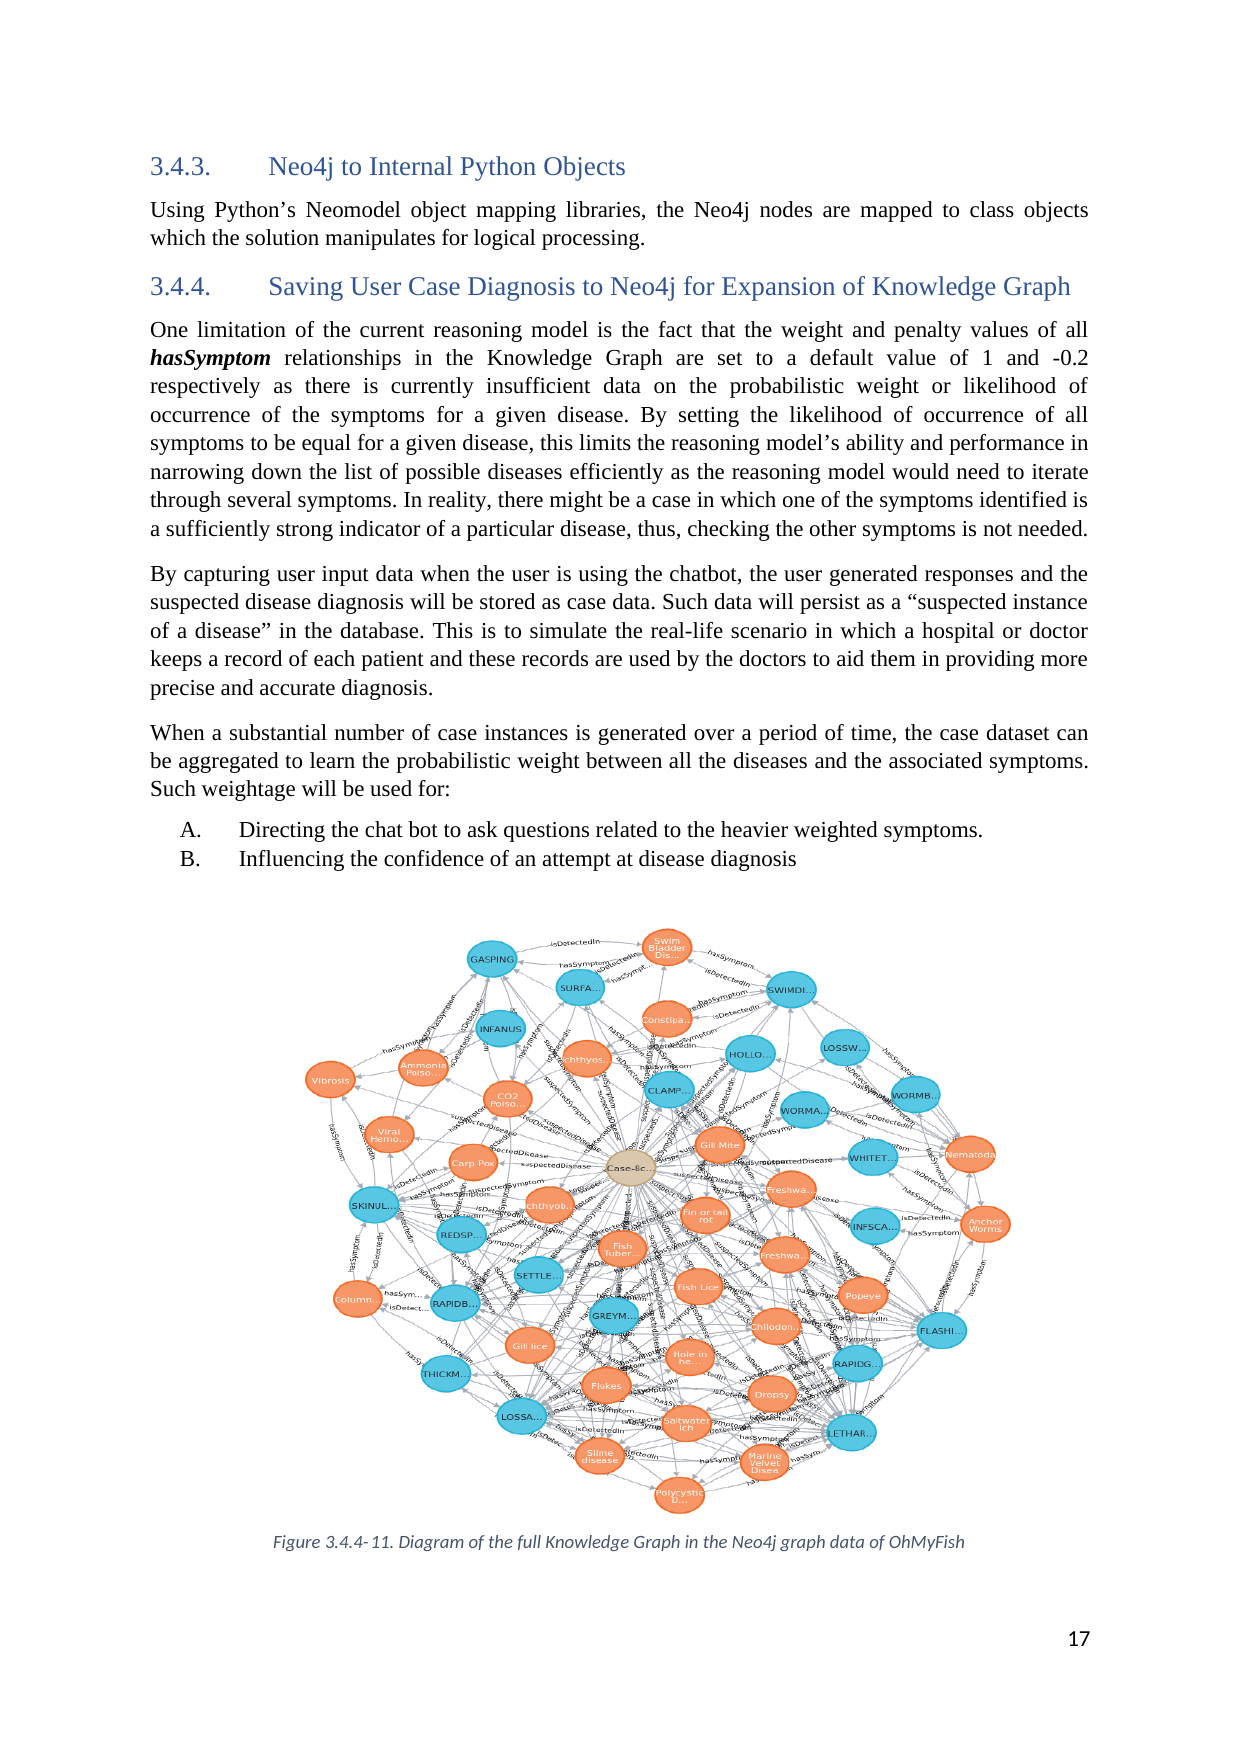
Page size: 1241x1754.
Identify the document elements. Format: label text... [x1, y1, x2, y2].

picture [302, 926, 1013, 1516]
text By capturing user input data when the user is using the chatbot, the user generated responses and the suspected disease diagnosis will be stored as case data. Such data will persist as a “suspected instance of a disease” in the database. This is to simulate the real-life scenario in which a hospital or doctor keeps a record of each patient and these records are used by the doctors to aid them in providing more precise and accurate diagnosis. [150, 560, 1090, 700]
text Figure 3.4.4-1. Diagram of the full Knowledge Graph in the Neo4j graph data of OhMyFish [150, 1530, 1090, 1553]
subtitle Saving User Case Diagnosis to Neo4j for Expansion of Knowledge Graph [150, 269, 1090, 301]
subtitle Neo4j to Internal Python Objects [150, 150, 1090, 181]
list Influencing the confidence of an attempt at disease diagnosis [179, 845, 1090, 871]
text When a substantial number of case instances is generated over a period of time, the case dataset can be aggregated to learn the probabilistic weight between all the diseases and the associated symptoms. Such weightage will be used for: [150, 719, 1090, 802]
list Directing the chat bot to ask questions related to the heavier weighted symptoms. [179, 816, 1090, 843]
text One limitation of the current reasoning model is the fact that the weight and penalty values of all hasSymptom relationships in the Knowledge Graph are set to a default value of 1 and -0.2 respectively as there is currently insufficient data on the probabilistic weight or likelihood of occurrence of the symptoms for a given disease. By setting the likelihood of occurrence of all symptoms to be equal for a given disease, this limits the reasoning model’s ability and performance in narrowing down the list of possible diseases efficiently as the reasoning model would need to iterate through several symptoms. In reality, there might be a case in which one of the symptoms identified is a sufficiently strong indicator of a particular disease, thus, checking the other symptoms is not needed. [150, 316, 1090, 541]
text Using Python’s Neomodel object mapping libraries, the Neo4j nodes are mapped to class objects which the solution manipulates for logical processing. [150, 196, 1090, 251]
